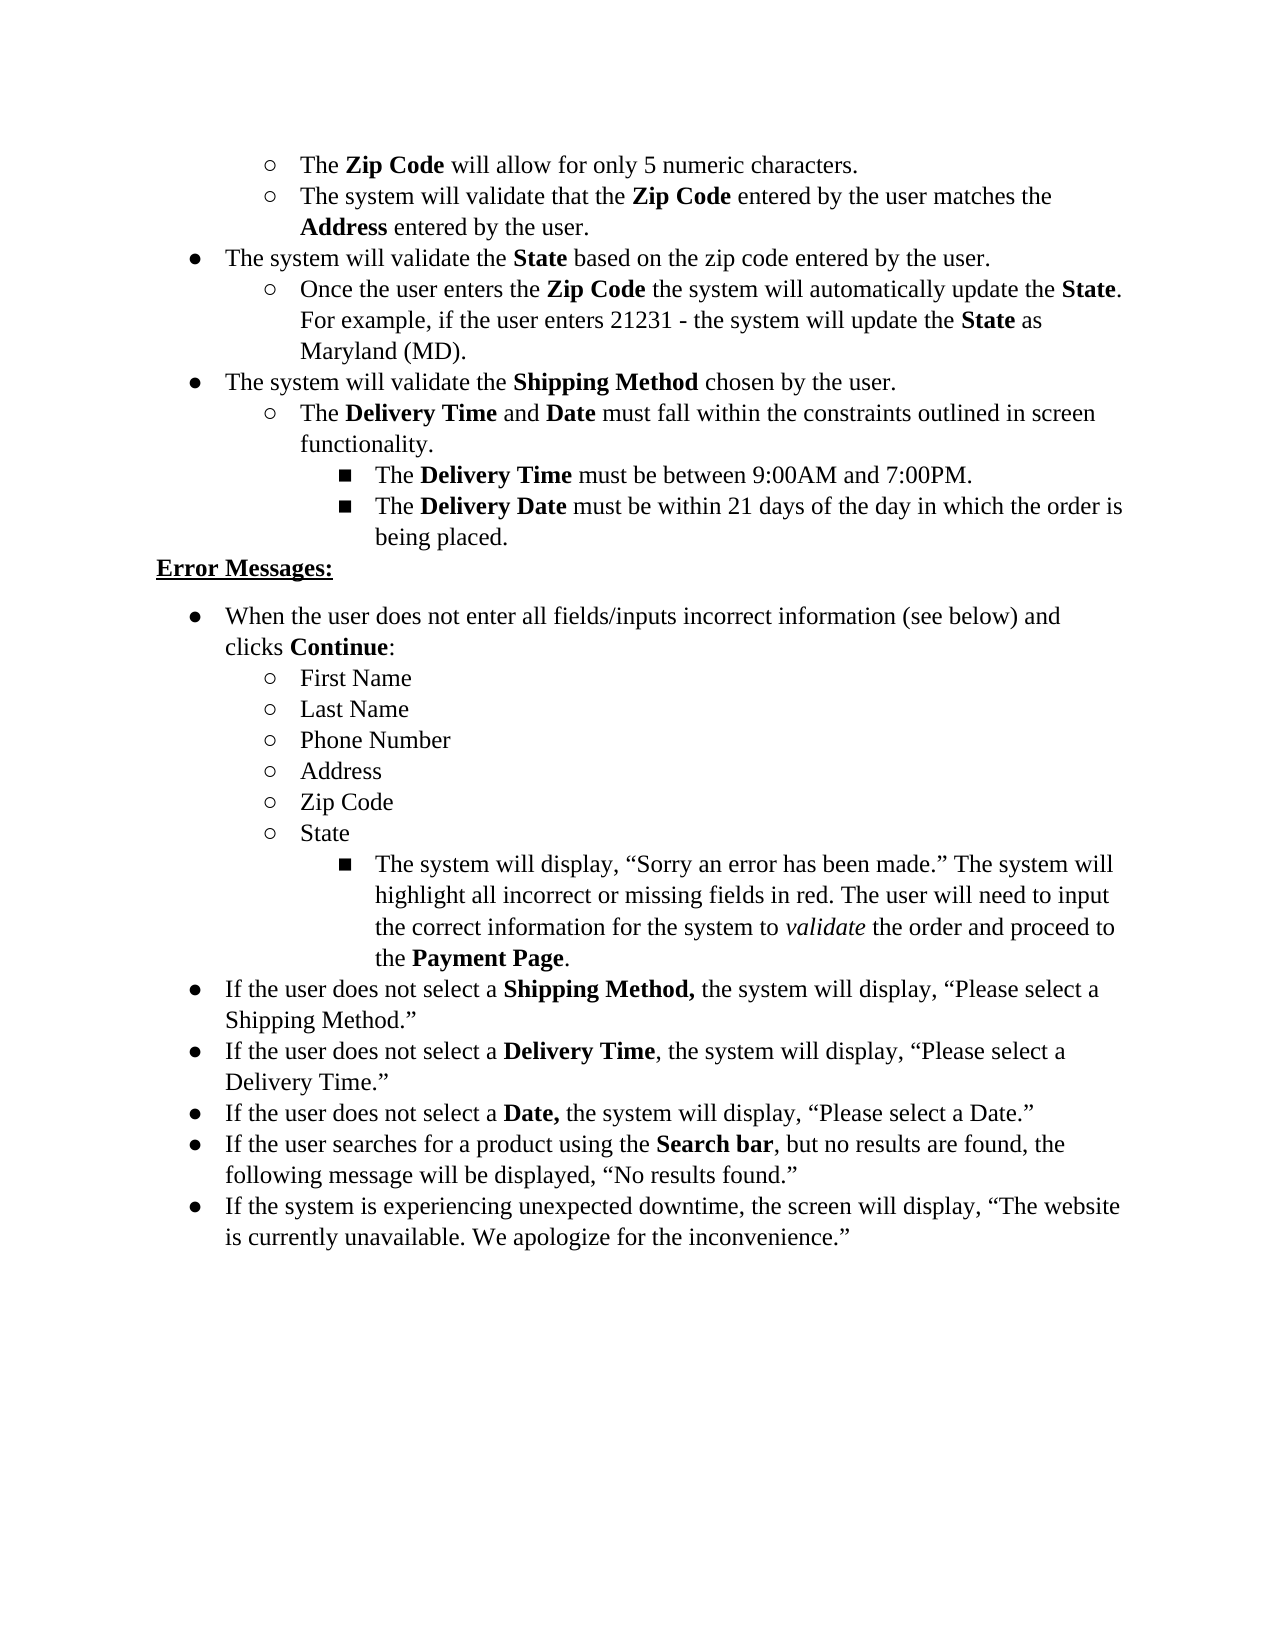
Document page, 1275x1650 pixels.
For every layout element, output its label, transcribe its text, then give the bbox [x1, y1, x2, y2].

list Zip Code [262, 787, 1125, 816]
list If the user does not select a Date, the system will display, “Please select a Date.” [187, 1098, 1125, 1127]
text Error Messages: [150, 553, 1125, 582]
list Last Name [262, 694, 1125, 723]
list First Name [262, 663, 1125, 692]
list State [262, 818, 1125, 847]
list The system will validate the State based on the zip code entered by the user. [187, 243, 1125, 272]
list The system will validate that the Zip Code entered by the user matches the Address entered by the user. [262, 181, 1125, 241]
list If the system is experiencing unexpected downtime, the screen will display, “The website is currently unavailable. We apologize for the inconvenience.” [187, 1191, 1125, 1251]
list If the user searches for a product using the Search bar, but no results are found, the following message will be displayed, “No results found.” [187, 1129, 1125, 1189]
list Once the user enters the Zip Code the system will automatically update the State. For example, if the user enters 21231 - the system will update the State as Maryland (MD). [262, 274, 1125, 365]
list The system will validate the Shipping Method chosen by the user. [187, 367, 1125, 396]
list Address [262, 756, 1125, 785]
list The Delivery Date must be within 21 days of the day in which the order is being placed. [337, 491, 1125, 551]
list The Zip Code will allow for only 5 numeric characters. [262, 150, 1125, 179]
list The Delivery Time and Date must fall within the constraints outlined in screen functionality. [262, 398, 1125, 458]
list Phone Number [262, 725, 1125, 754]
list The Delivery Time must be between 9:00AM and 7:00PM. [337, 460, 1125, 489]
list The system will display, “Sorry an error has been made.” The system will highlight all incorrect or missing fields in red. The user will need to input the correct information for the system to validate the order and proceed to the Payment Page. [337, 849, 1125, 971]
list If the user does not select a Shipping Method, the system will display, “Please select a Shipping Method.” [187, 974, 1125, 1033]
list When the user does not enter all fields/inputs incorrect information (see below) and clicks Continue: [187, 601, 1125, 661]
list If the user does not select a Delivery Time, the system will display, “Please select a Delivery Time.” [187, 1036, 1125, 1096]
